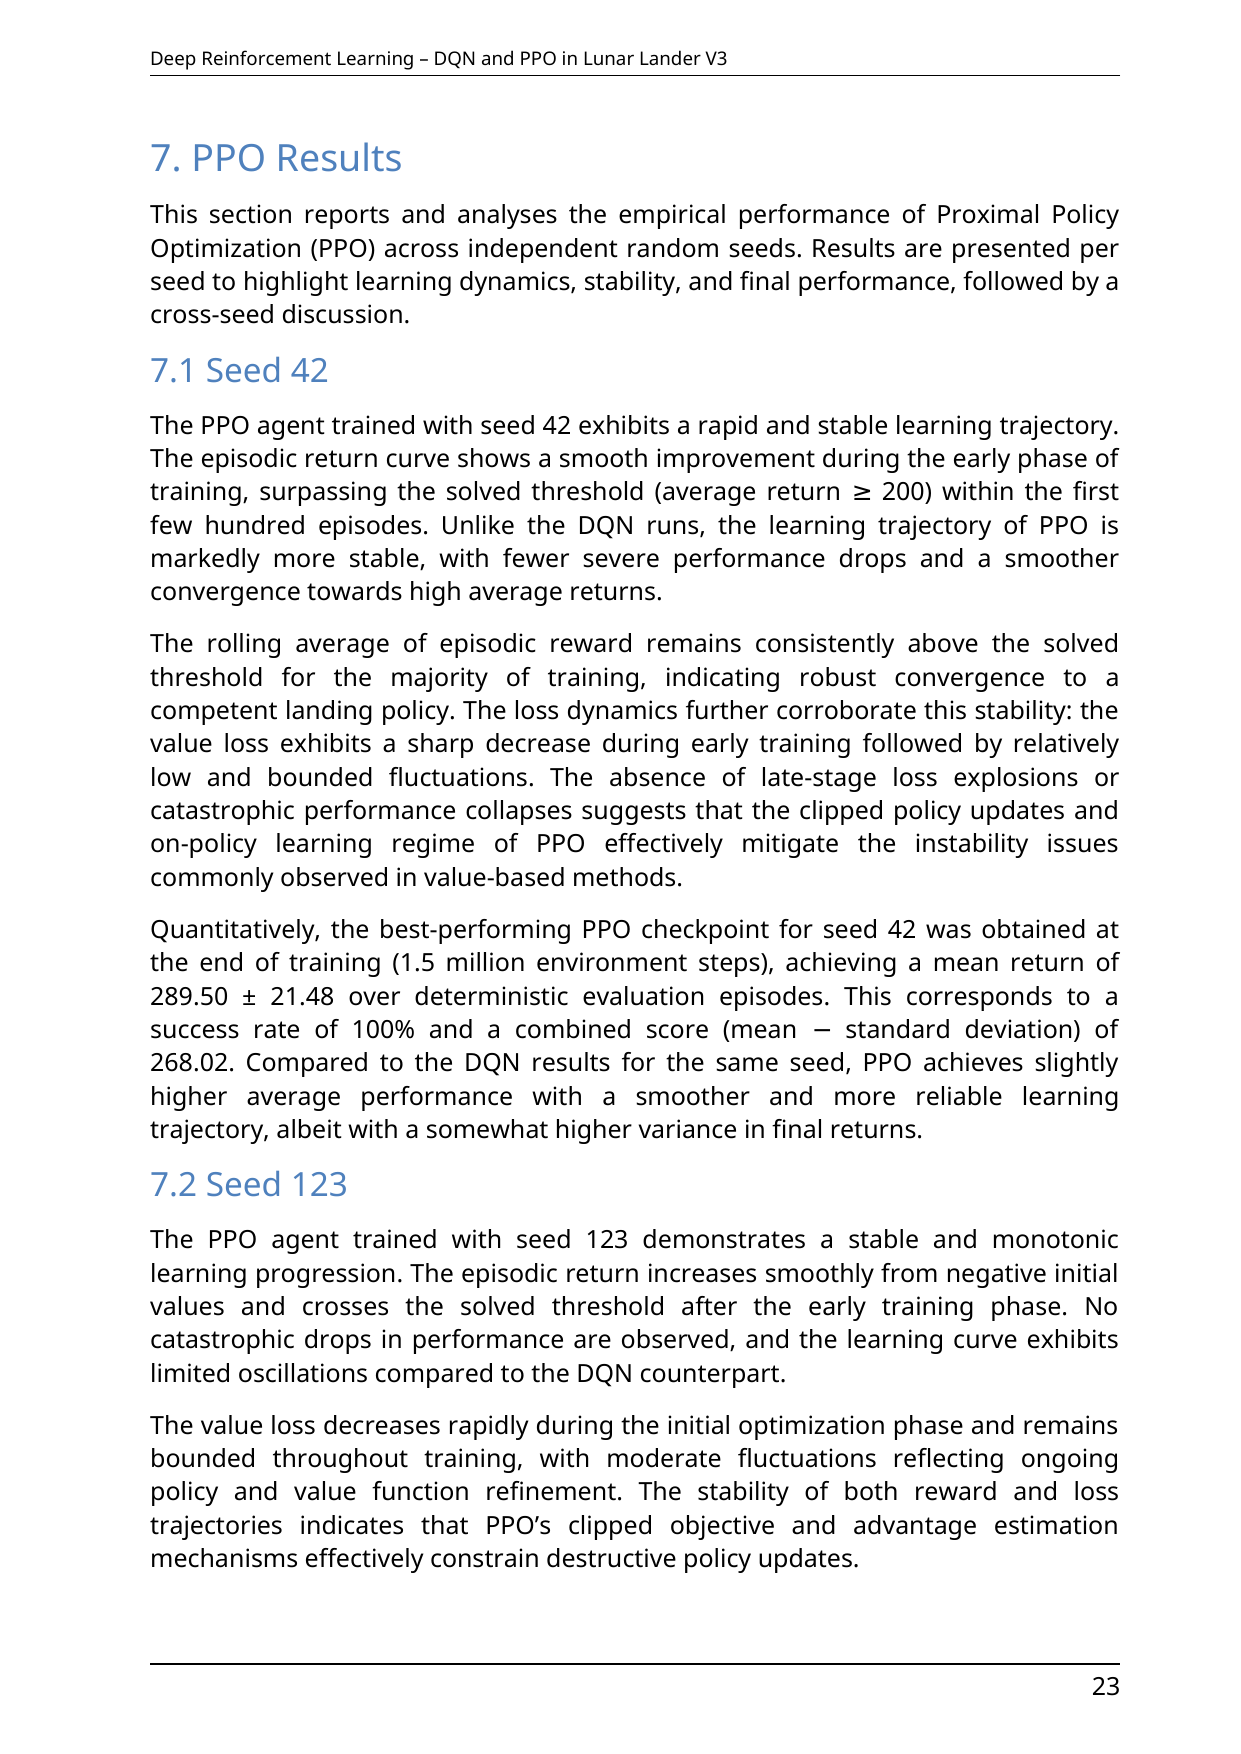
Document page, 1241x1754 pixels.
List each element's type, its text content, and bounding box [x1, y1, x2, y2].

text The PPO agent trained with seed 42 exhibits a rapid and stable learning trajectory. The episodic return curve shows a smooth improvement during the early phase of training, surpassing the solved threshold (average return ≥ 200) within the first few hundred episodes. Unlike the DQN runs, the learning trajectory of PPO is markedly more stable, with fewer severe performance drops and a smoother convergence towards high average returns. [150, 407, 1120, 607]
text The PPO agent trained with seed 123 demonstrates a stable and monotonic learning progression. The episodic return increases smoothly from negative initial values and crosses the solved threshold after the early training phase. No catastrophic drops in performance are observed, and the learning curve exhibits limited oscillations compared to the DQN counterpart. [150, 1222, 1120, 1389]
text The rolling average of episodic reward remains consistently above the solved threshold for the majority of training, indicating robust convergence to a competent landing policy. The loss dynamics further corroborate this stability: the value loss exhibits a sharp decrease during early training followed by relatively low and bounded fluctuations. The absence of late-stage loss explosions or catastrophic performance collapses suggests that the clipped policy updates and on-policy learning regime of PPO effectively mitigate the instability issues commonly observed in value-based methods. [150, 626, 1120, 893]
subtitle 7. PPO Results [150, 145, 1120, 178]
text This section reports and analyses the empirical performance of Proximal Policy Optimization (PPO) across independent random seeds. Results are presented per seed to highlight learning dynamics, stability, and final performance, followed by a cross-seed discussion. [150, 197, 1120, 330]
text The value loss decreases rapidly during the initial optimization phase and remains bounded throughout training, with moderate fluctuations reflecting ongoing policy and value function refinement. The stability of both reward and loss trajectories indicates that PPO’s clipped objective and advantage estimation mechanisms effectively constrain destructive policy updates. [150, 1407, 1120, 1574]
subtitle 7.2 Seed 123 [150, 1170, 1120, 1203]
subtitle 7.1 Seed 42 [150, 355, 1120, 389]
text Quantitatively, the best-performing PPO checkpoint for seed 42 was obtained at the end of training (1.5 million environment steps), achieving a mean return of 289.50 ± 21.48 over deterministic evaluation episodes. This corresponds to a success rate of 100% and a combined score (mean − standard deviation) of 268.02. Compared to the DQN results for the same seed, PPO achieves slightly higher average performance with a smoother and more reliable learning trajectory, albeit with a somewhat higher variance in final returns. [150, 912, 1120, 1145]
